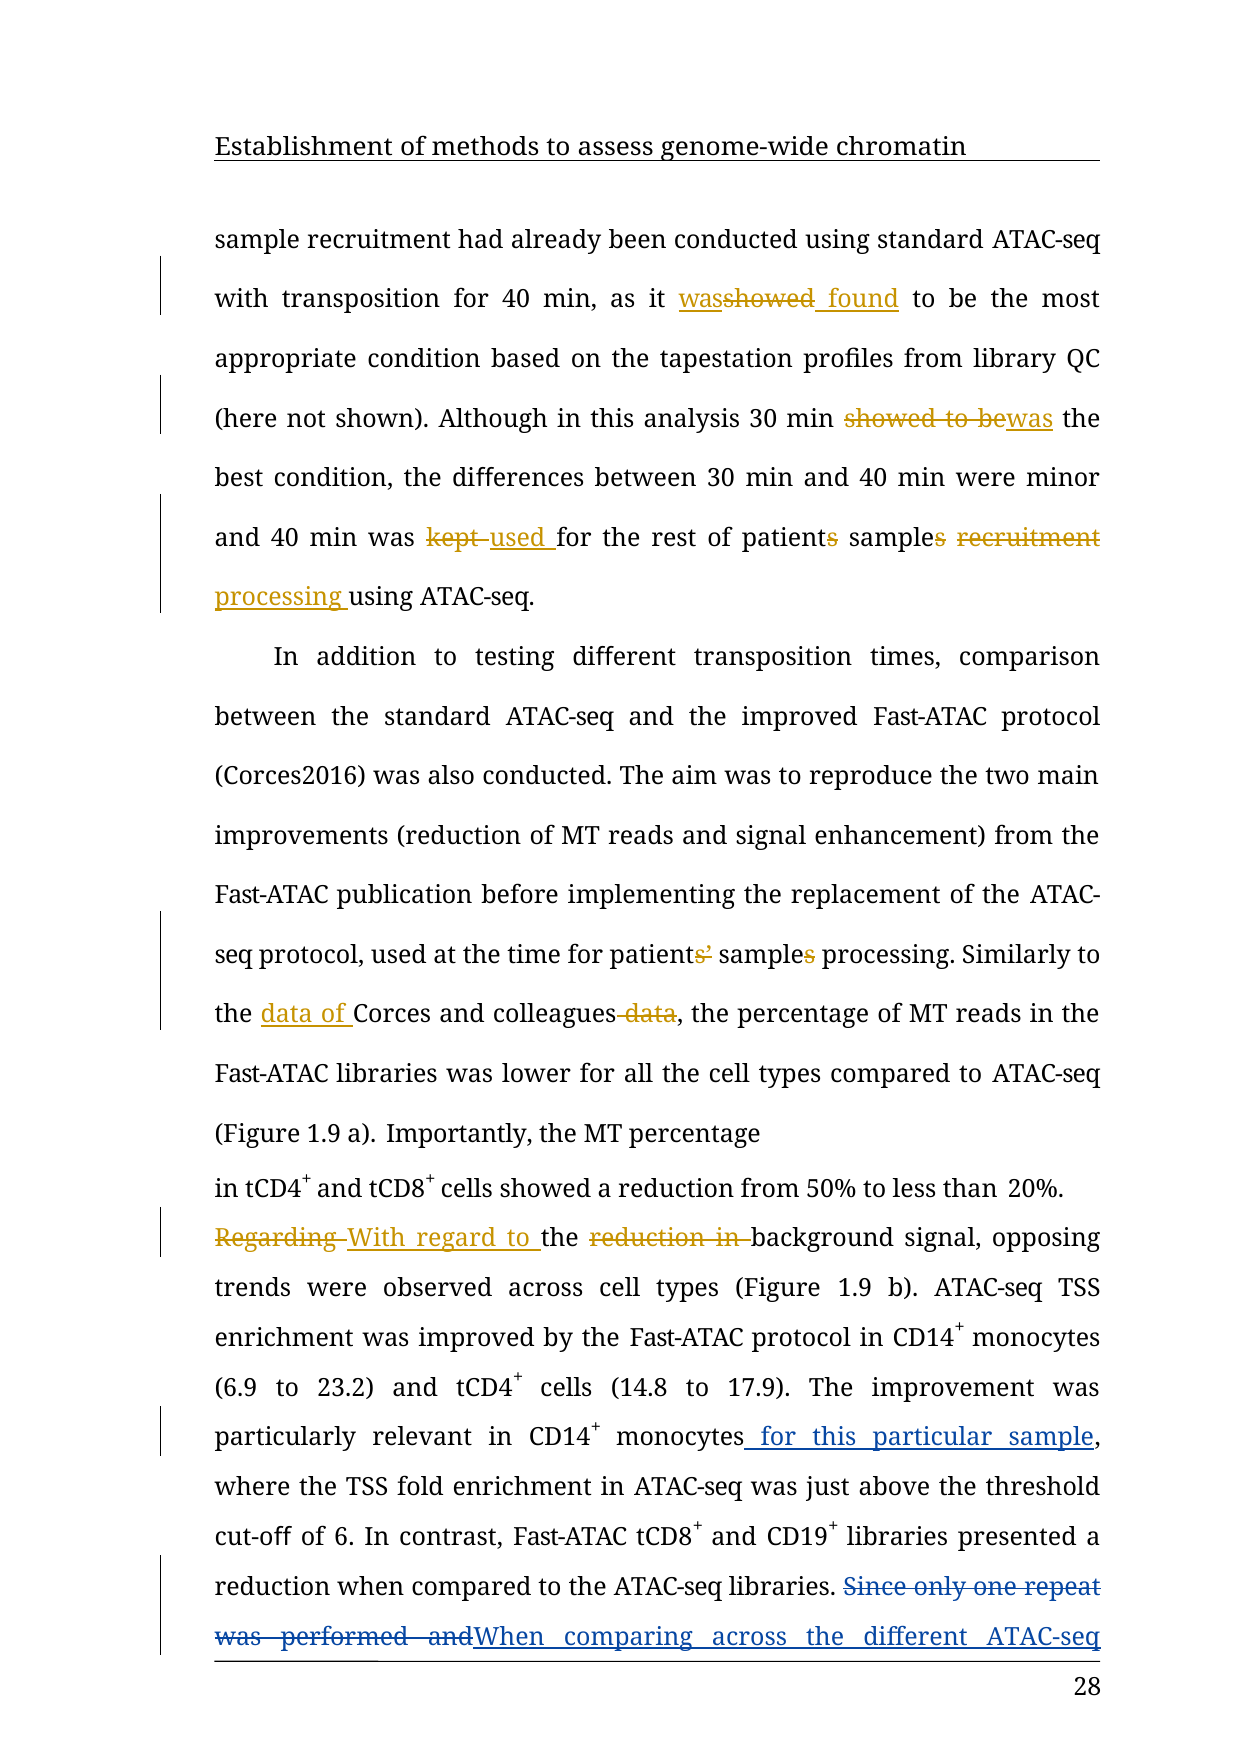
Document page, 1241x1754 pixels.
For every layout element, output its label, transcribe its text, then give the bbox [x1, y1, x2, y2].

text In addition to testing different transposition times, comparison between the standard ATAC-seq and the improved Fast-ATAC protocol (Corces2016) was also conducted. The aim was to reproduce the two main improvements (reduction of MT reads and signal enhancement) from the Fast-ATAC publication before implementing the replacement of the ATAC-seq protocol, used at the time for patient sample processing. Similarly to the Corces and colleagues, the percentage of MT reads in the Fast-ATAC libraries was lower for all the cell types compared to ATAC-seq (Figure 1.9 a). Importantly, the MT percentage [214, 638, 1101, 1149]
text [214, 1207, 1101, 1655]
text sample recruitment had already been conducted using standard ATAC-seq with transposition for 40 min, as it to be the most appropriate condition based on the tapestation profiles from library QC (here not shown). Although in this analysis 30 min the best condition, the differences between 30 min and 40 min were minor and 40 min was for the rest of patient sample using ATAC-seq. [214, 221, 1101, 613]
text in tCD4+ and tCD8+ cells showed a reduction from 50% to less than 20%. [214, 1175, 1240, 1203]
